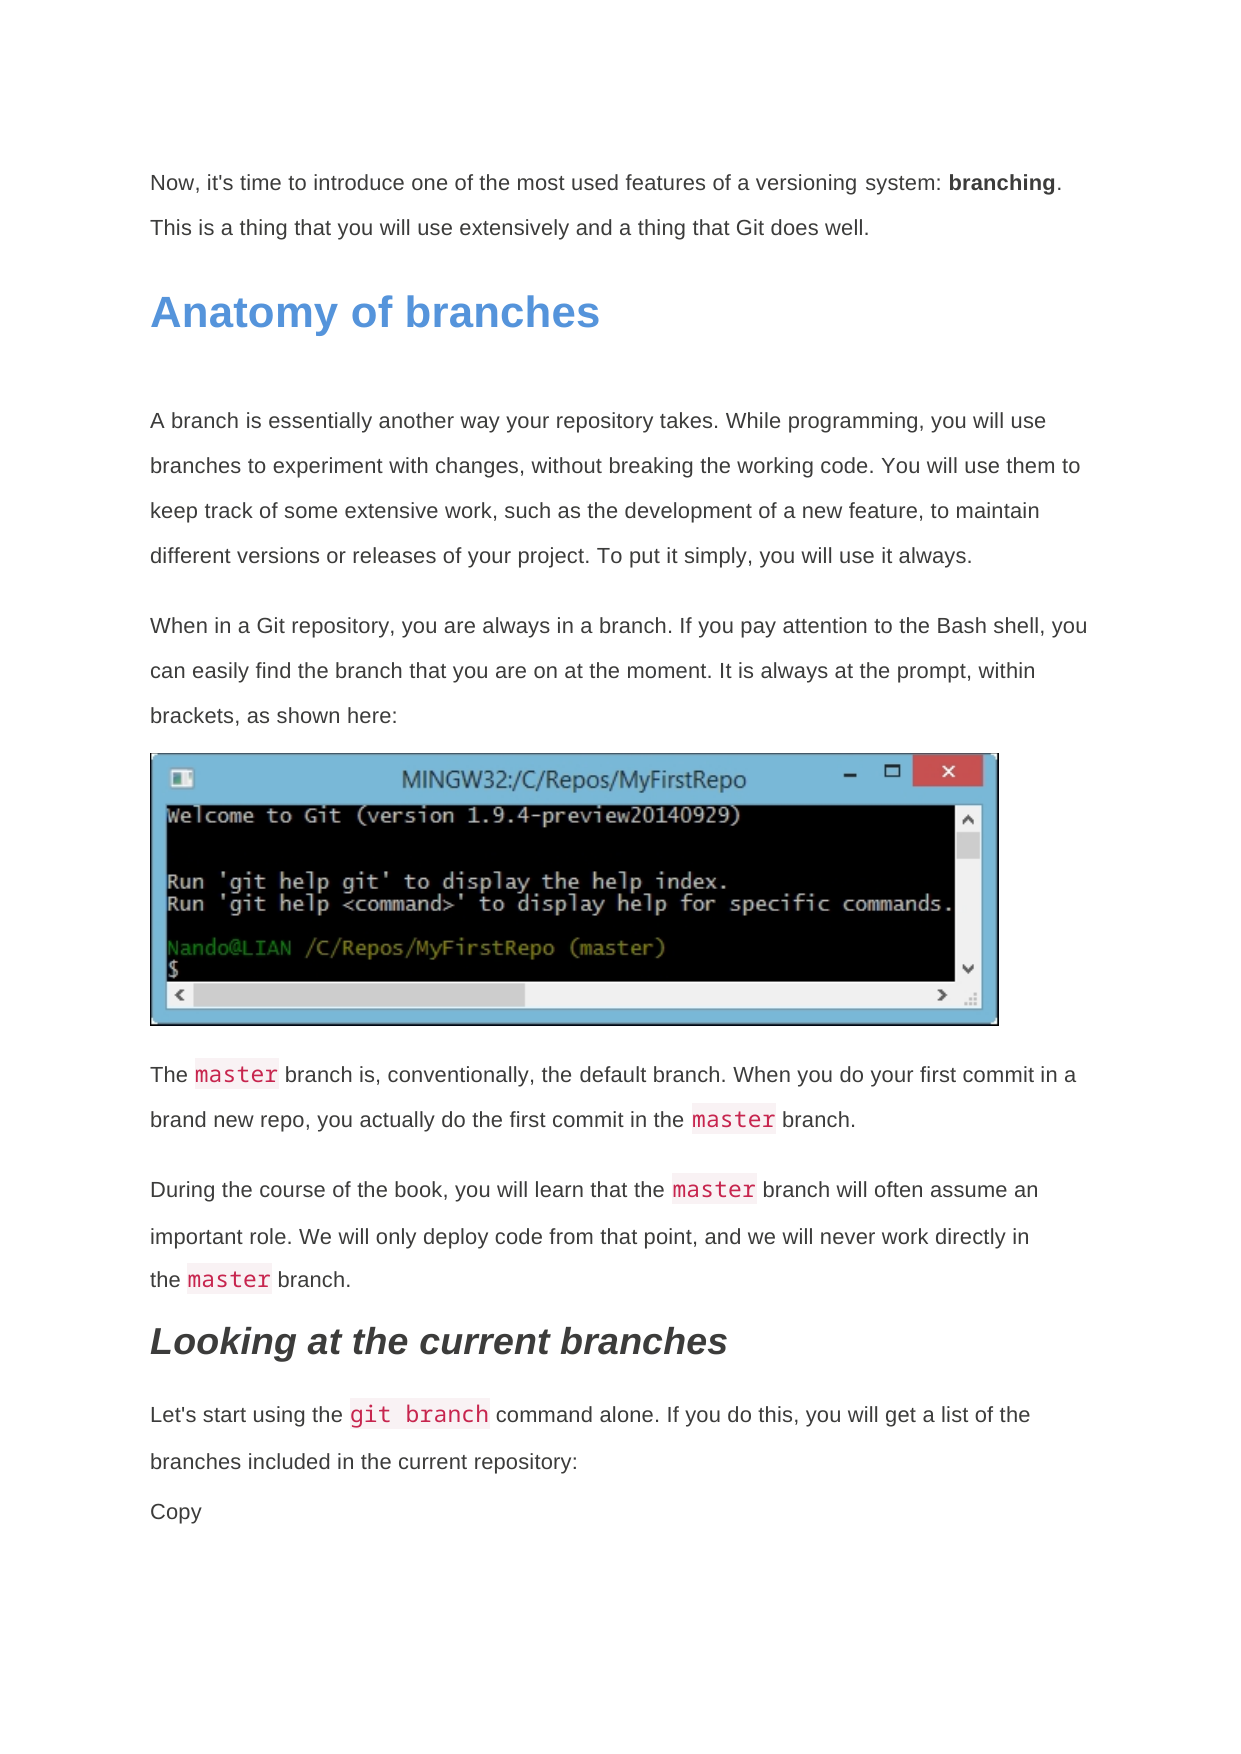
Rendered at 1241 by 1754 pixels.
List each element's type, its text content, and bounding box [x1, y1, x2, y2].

text A branch is essentially another way your repository takes. While programming, you will use branches to experiment with changes, without breaking the working code. You will use them to keep track of some extensive work, such as the development of a new feature, to maintain different versions or releases of your project. To put it simply, you will use it always. [150, 388, 1090, 568]
text When in a Git repository, you are always in a branch. If you pay attention to the Bash shell, you can easily find the branch that you are on at the moment. It is always at the prompt, within brackets, as shown here: [150, 593, 1090, 728]
picture [150, 753, 999, 1026]
text The master branch is, conventionally, the default branch. When you do your first commit in a brand new repo, you actually do the first commit in the master branch. [150, 1044, 1090, 1134]
text Let's start using the git branch command alone. If you do this, you will get a list of the branches included in the current repository: [150, 1384, 1090, 1474]
text Now, it's time to introduce one of the most used features of a versioning system: branching. This is a thing that you will use extensively and a thing that Git does well. [150, 150, 1090, 240]
text During the course of the book, you will learn that the master branch will often assume an important role. We will only deploy code from that point, and we will never work directly in the master branch. [150, 1159, 1090, 1294]
subtitle Anatomy of branches [150, 287, 1090, 337]
text Copy [150, 1499, 1090, 1524]
subtitle Looking at the current branches [150, 1319, 1090, 1362]
